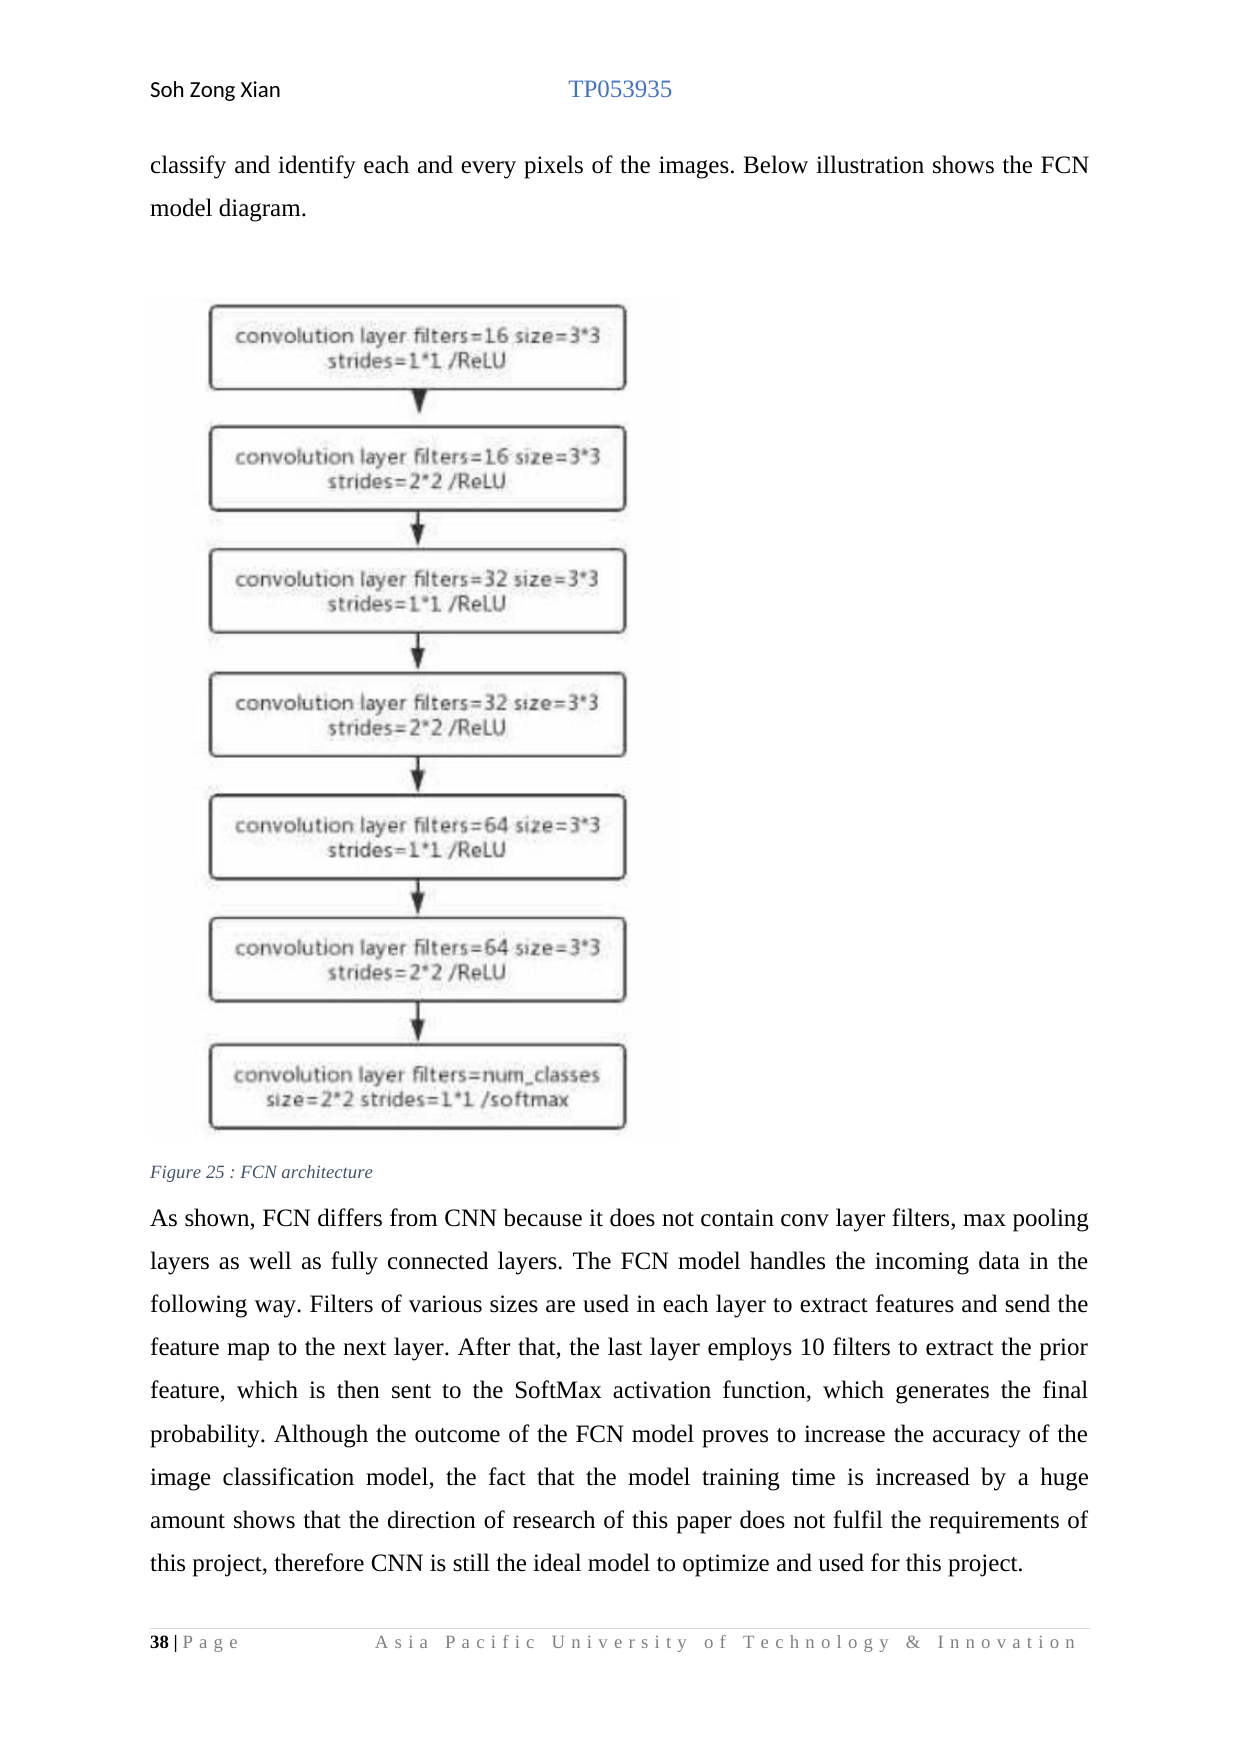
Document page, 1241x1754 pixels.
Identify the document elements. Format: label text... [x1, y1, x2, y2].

text Figure 25 : FCN architecture [150, 1161, 1090, 1182]
picture [150, 298, 678, 1142]
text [150, 150, 1090, 222]
text As shown, FCN differs from CNN because it does not contain conv layer filters, max pooling layers as well as fully connected layers. The FCN model handles the incoming data in the following way. Filters of various sizes are used in each layer to extract features and send the feature map to the next layer. After that, the last layer employs 10 filters to extract the prior feature, which is then sent to the SoftMax activation function, which generates the final probability. Although the outcome of the FCN model proves to increase the accuracy of the image classification model, the fact that the model training time is increased by a huge amount shows that the direction of research of this paper does not fulfil the requirements of this project, therefore CNN is still the ideal model to optimize and used for this project. [150, 1203, 1090, 1577]
